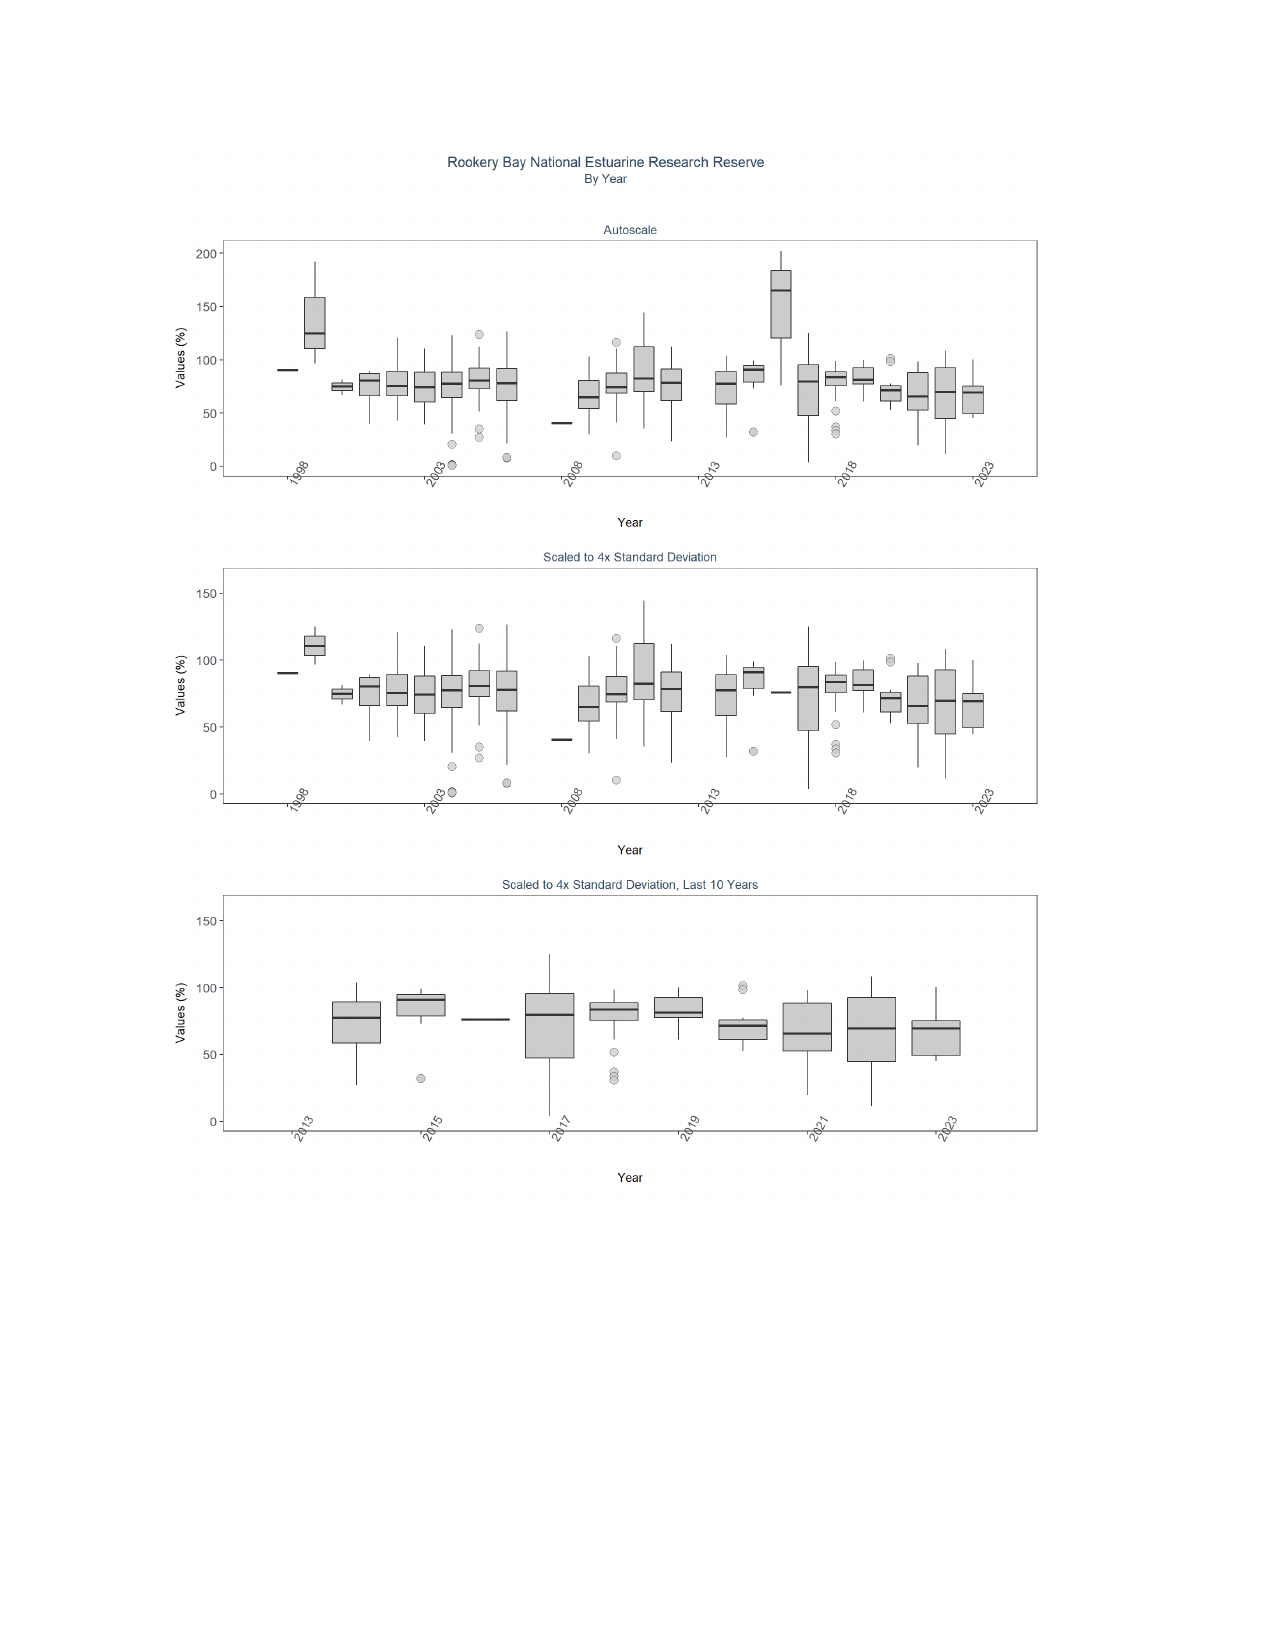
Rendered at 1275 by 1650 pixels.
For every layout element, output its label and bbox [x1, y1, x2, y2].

picture [168, 150, 1044, 1200]
